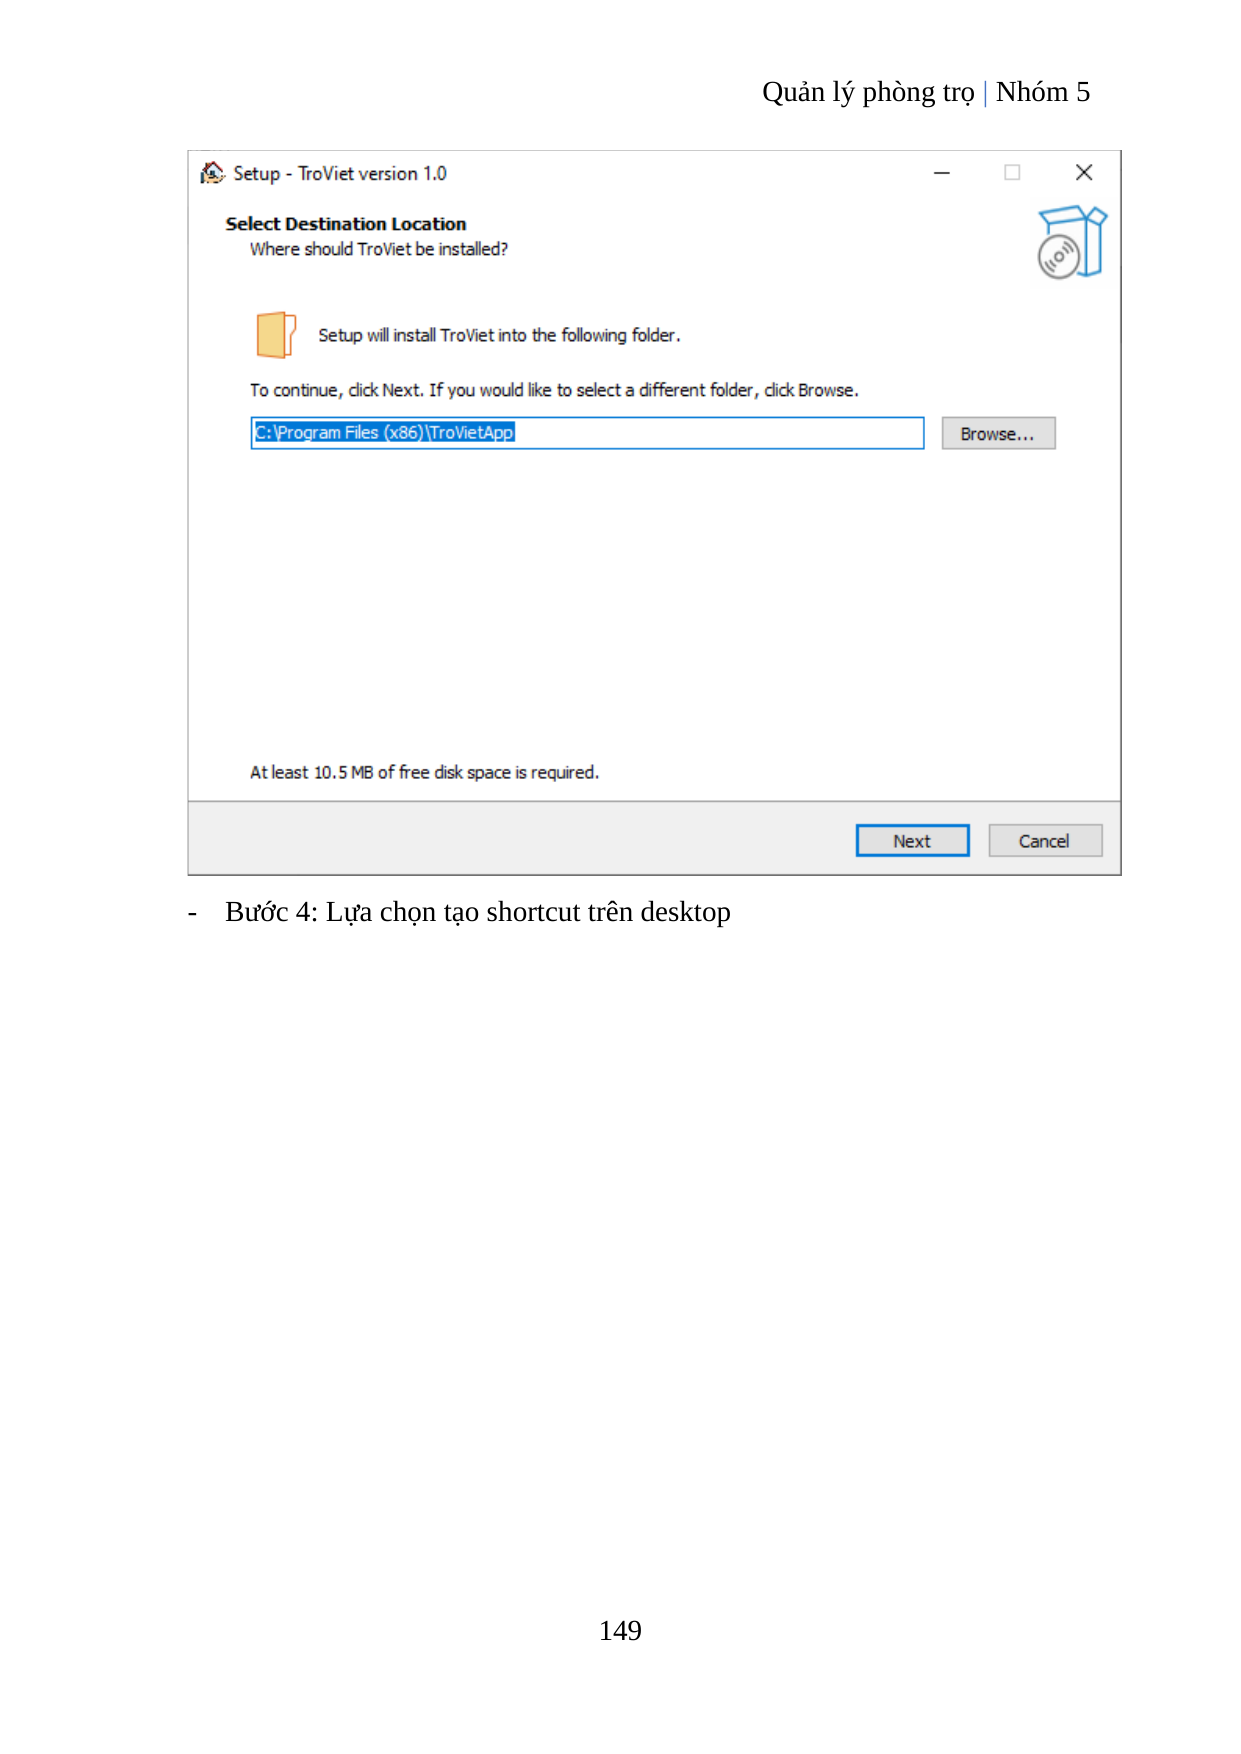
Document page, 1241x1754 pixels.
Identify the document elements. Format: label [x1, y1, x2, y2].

picture [187, 150, 1122, 876]
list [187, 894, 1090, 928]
